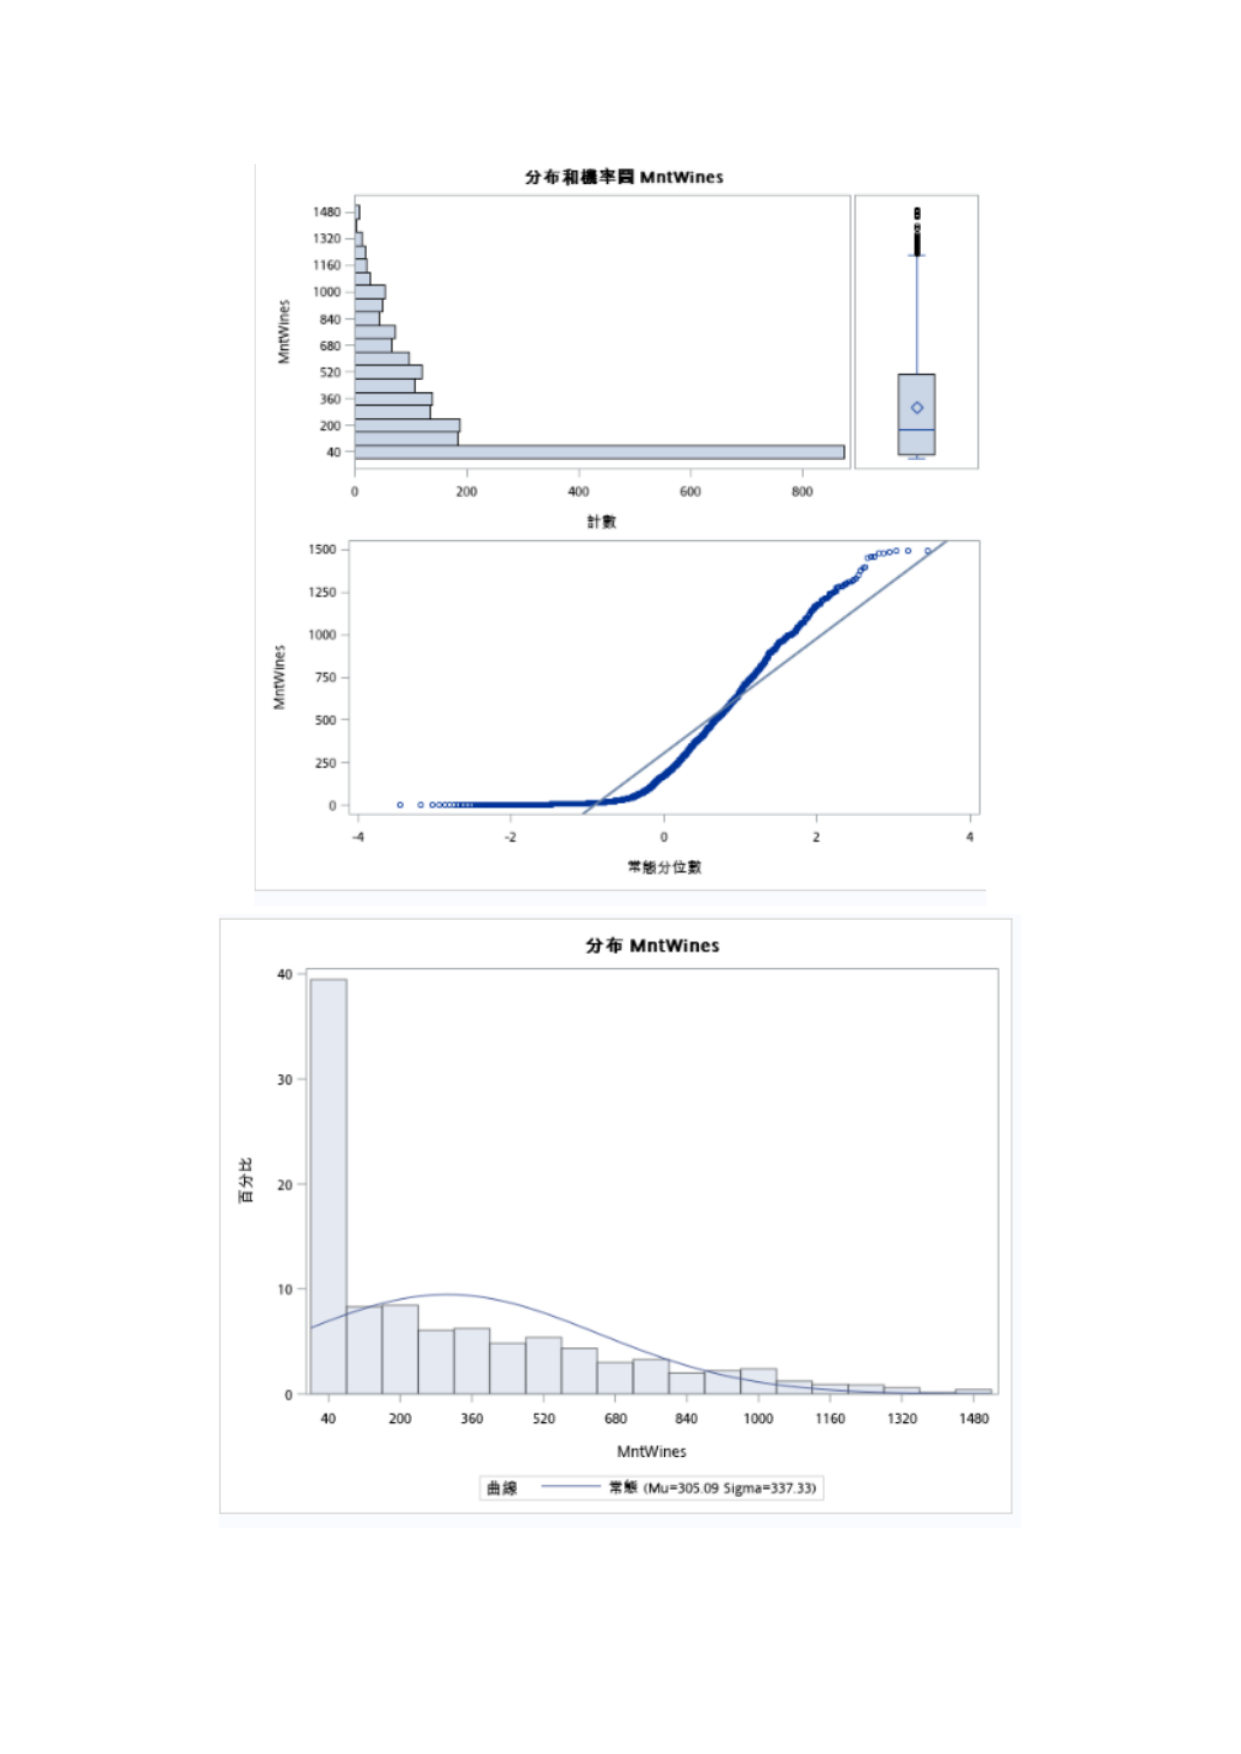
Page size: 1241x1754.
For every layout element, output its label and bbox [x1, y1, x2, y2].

picture [254, 164, 987, 906]
picture [218, 914, 1022, 1528]
